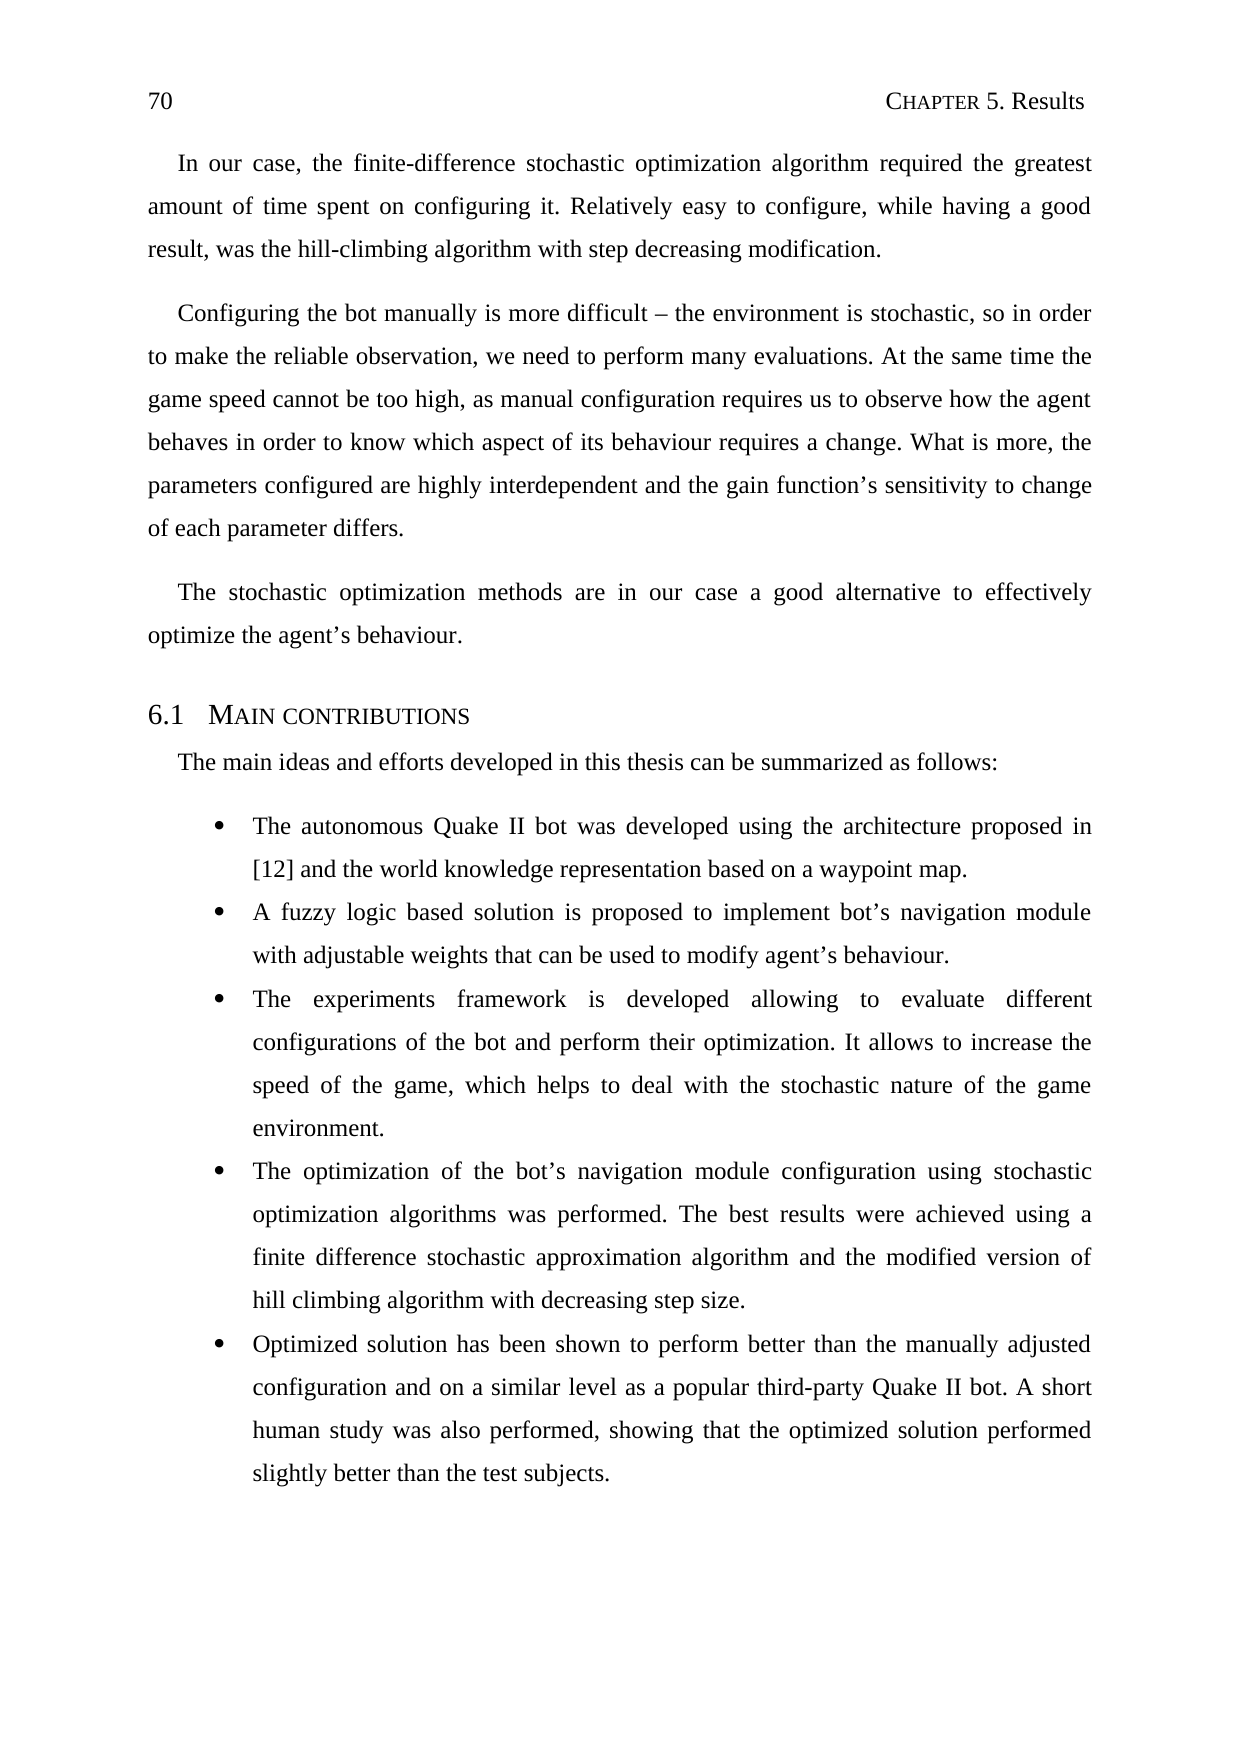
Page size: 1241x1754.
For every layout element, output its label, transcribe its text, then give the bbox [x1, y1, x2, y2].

list The optimization of the bot’s navigation module configuration using stochastic optimization algorithms was performed. The best results were achieved using a finite difference stochastic approximation algorithm and the modified version of hill climbing algorithm with decreasing step size. [215, 1156, 1093, 1314]
list The autonomous Quake II bot was developed using the architecture proposed in [12] and the world knowledge representation based on a waypoint map. [215, 811, 1093, 883]
list The experiments framework is developed allowing to evaluate different configurations of the bot and perform their optimization. It allows to increase the speed of the game, which helps to deal with the stochastic nature of the game environment. [215, 984, 1093, 1142]
list Optimized solution has been shown to perform better than the manually adjusted configuration and on a similar level as a popular third-party Quake II bot. A short human study was also performed, showing that the optimized solution performed slightly better than the test subjects. [215, 1329, 1093, 1487]
list A fuzzy logic based solution is proposed to implement bot’s navigation module with adjustable weights that can be used to modify agent’s behaviour. [215, 897, 1093, 969]
text The main ideas and efforts developed in this thesis can be summarized as follows: [148, 747, 1093, 776]
text Configuring the bot manually is more difficult – the environment is stochastic, so in order to make the reliable observation, we need to perform many evaluations. At the same time the game speed cannot be too high, as manual configuration requires us to observe how the agent behaves in order to know which aspect of its behaviour requires a change. What is more, the parameters configured are highly interdependent and the gain function’s sensitivity to change of each parameter differs. [148, 298, 1093, 542]
text The stochastic optimization methods are in our case a good alternative to effectively optimize the agent’s behaviour. [148, 577, 1093, 649]
text In our case, the finite-difference stochastic optimization algorithm required the greatest amount of time spent on configuring it. Relatively easy to configure, while having a good result, was the hill-climbing algorithm with step decreasing modification. [148, 148, 1093, 263]
subtitle Main contributions [148, 697, 1093, 731]
